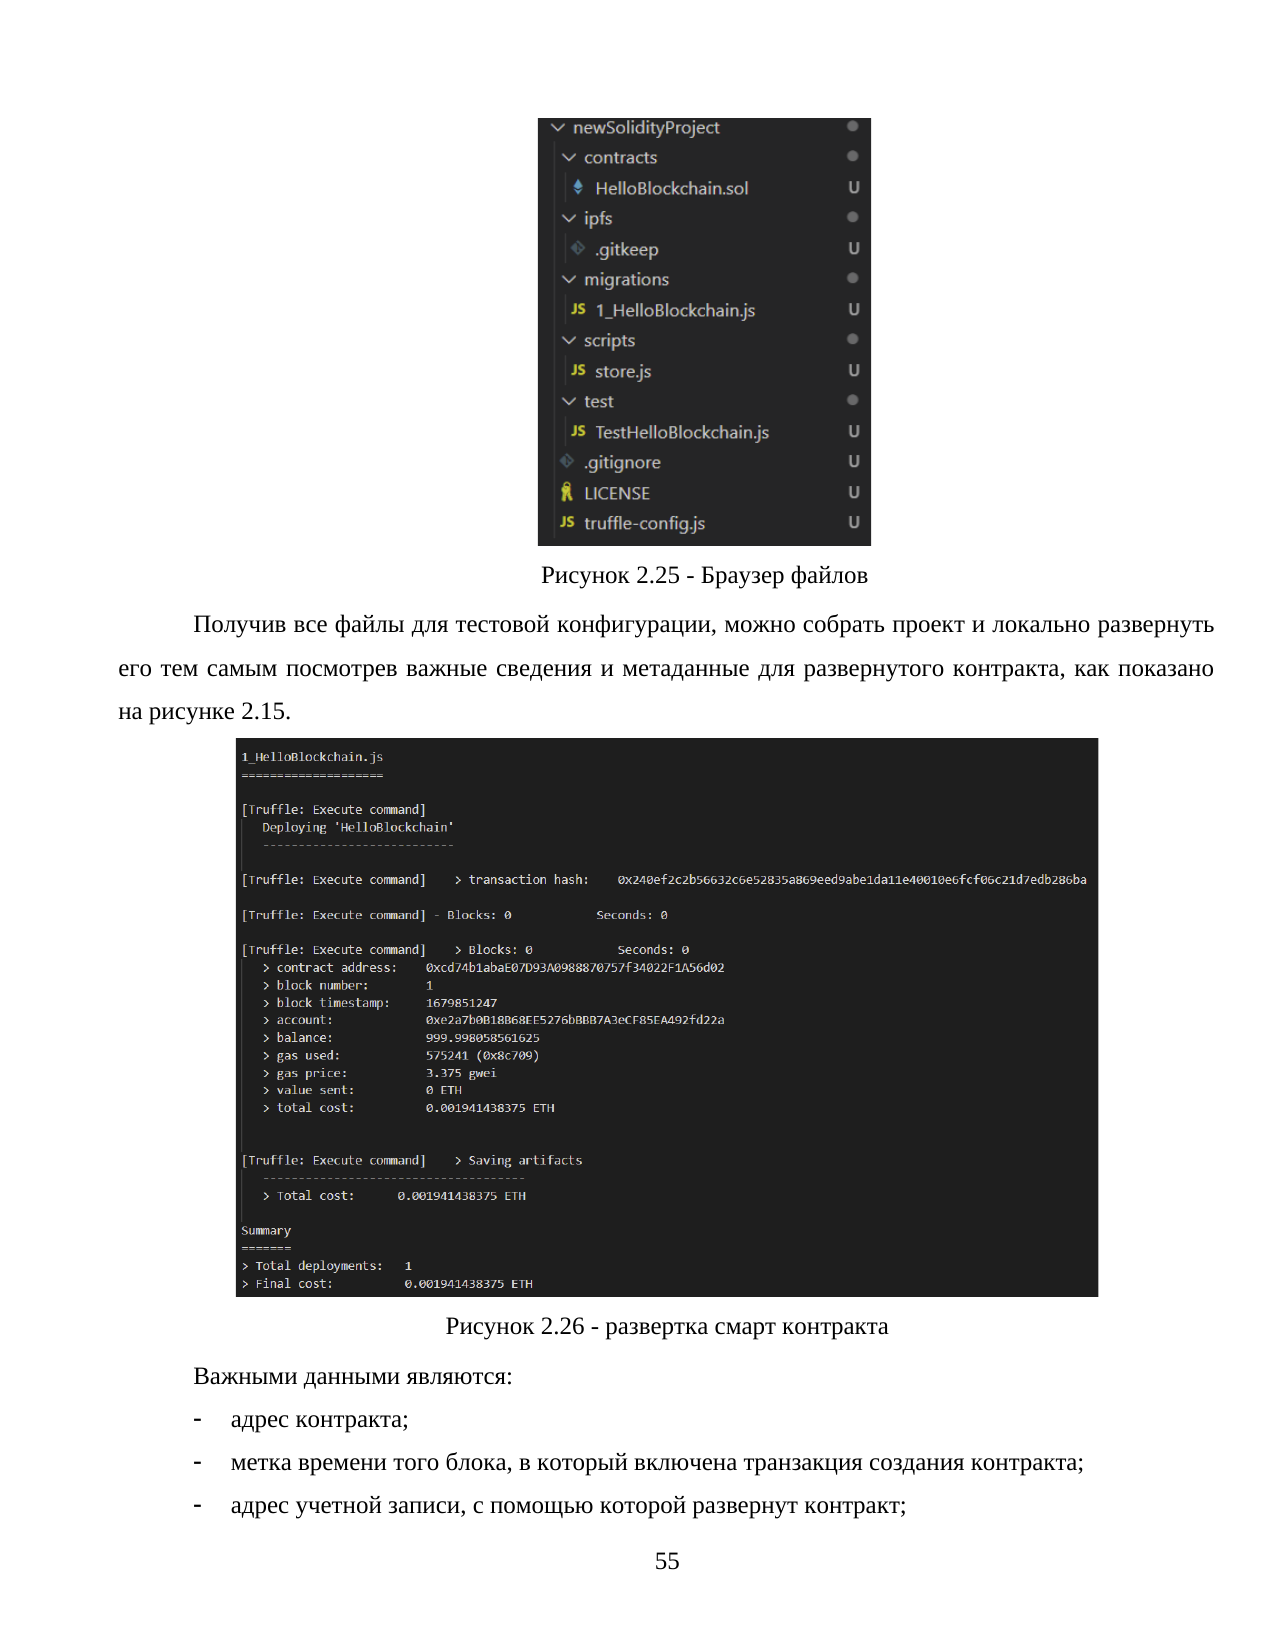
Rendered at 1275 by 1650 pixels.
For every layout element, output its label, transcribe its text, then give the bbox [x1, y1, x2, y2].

text Важными данными являются: [118, 1361, 1216, 1389]
picture [537, 118, 872, 546]
picture [235, 738, 1099, 1297]
text Получив все файлы для тестовой конфигурации, можно собрать проект и локально развернуть его тем самым посмотрев важные сведения и метаданные для развернутого контракта, как показано на рисунке 2.15. [118, 609, 1216, 724]
list адрес учетной записи, с помощью которой развернут контракт; [193, 1490, 1216, 1519]
list адрес контракта; [193, 1404, 1216, 1433]
list метка времени того блока, в который включена транзакция создания контракта; [193, 1447, 1216, 1476]
